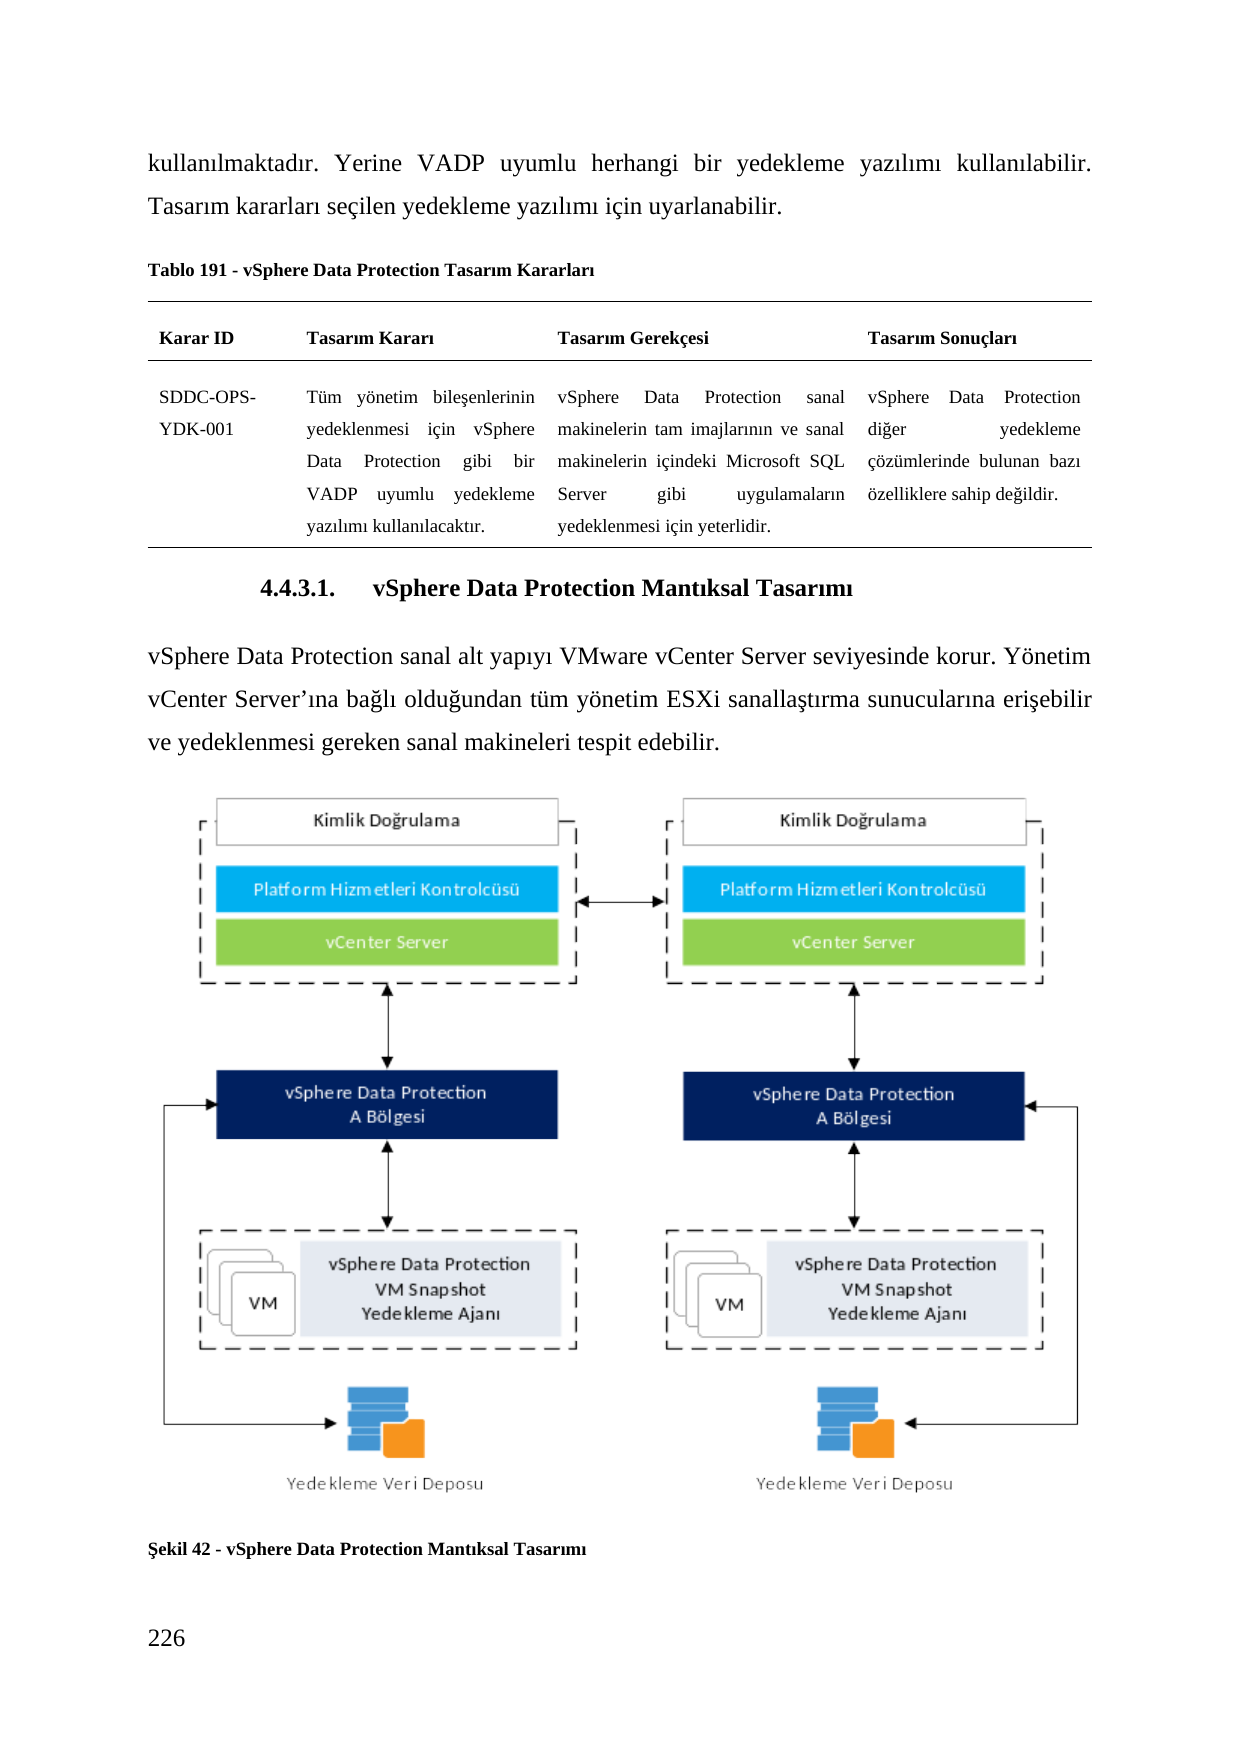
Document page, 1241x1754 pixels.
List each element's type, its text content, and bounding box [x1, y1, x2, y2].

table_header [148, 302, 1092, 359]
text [148, 148, 1093, 219]
text Şekil 42 - vSphere Data Protection Mantıksal Tasarımı [148, 1538, 1093, 1559]
text vSphere Data Protection sanal alt yapıyı VMware vCenter Server seviyesinde korur. Yönetim vCenter Server’ına bağlı olduğundan tüm yönetim ESXi sanallaştırma sunucularına erişebilir ve yedeklenmesi gereken sanal makineleri tespit edebilir. [148, 641, 1093, 756]
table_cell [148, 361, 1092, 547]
list vSphere Data Protection Mantıksal Tasarımı [260, 573, 1093, 602]
text Tablo 191 - vSphere Data Protection Tasarım Kararları [148, 259, 1093, 280]
